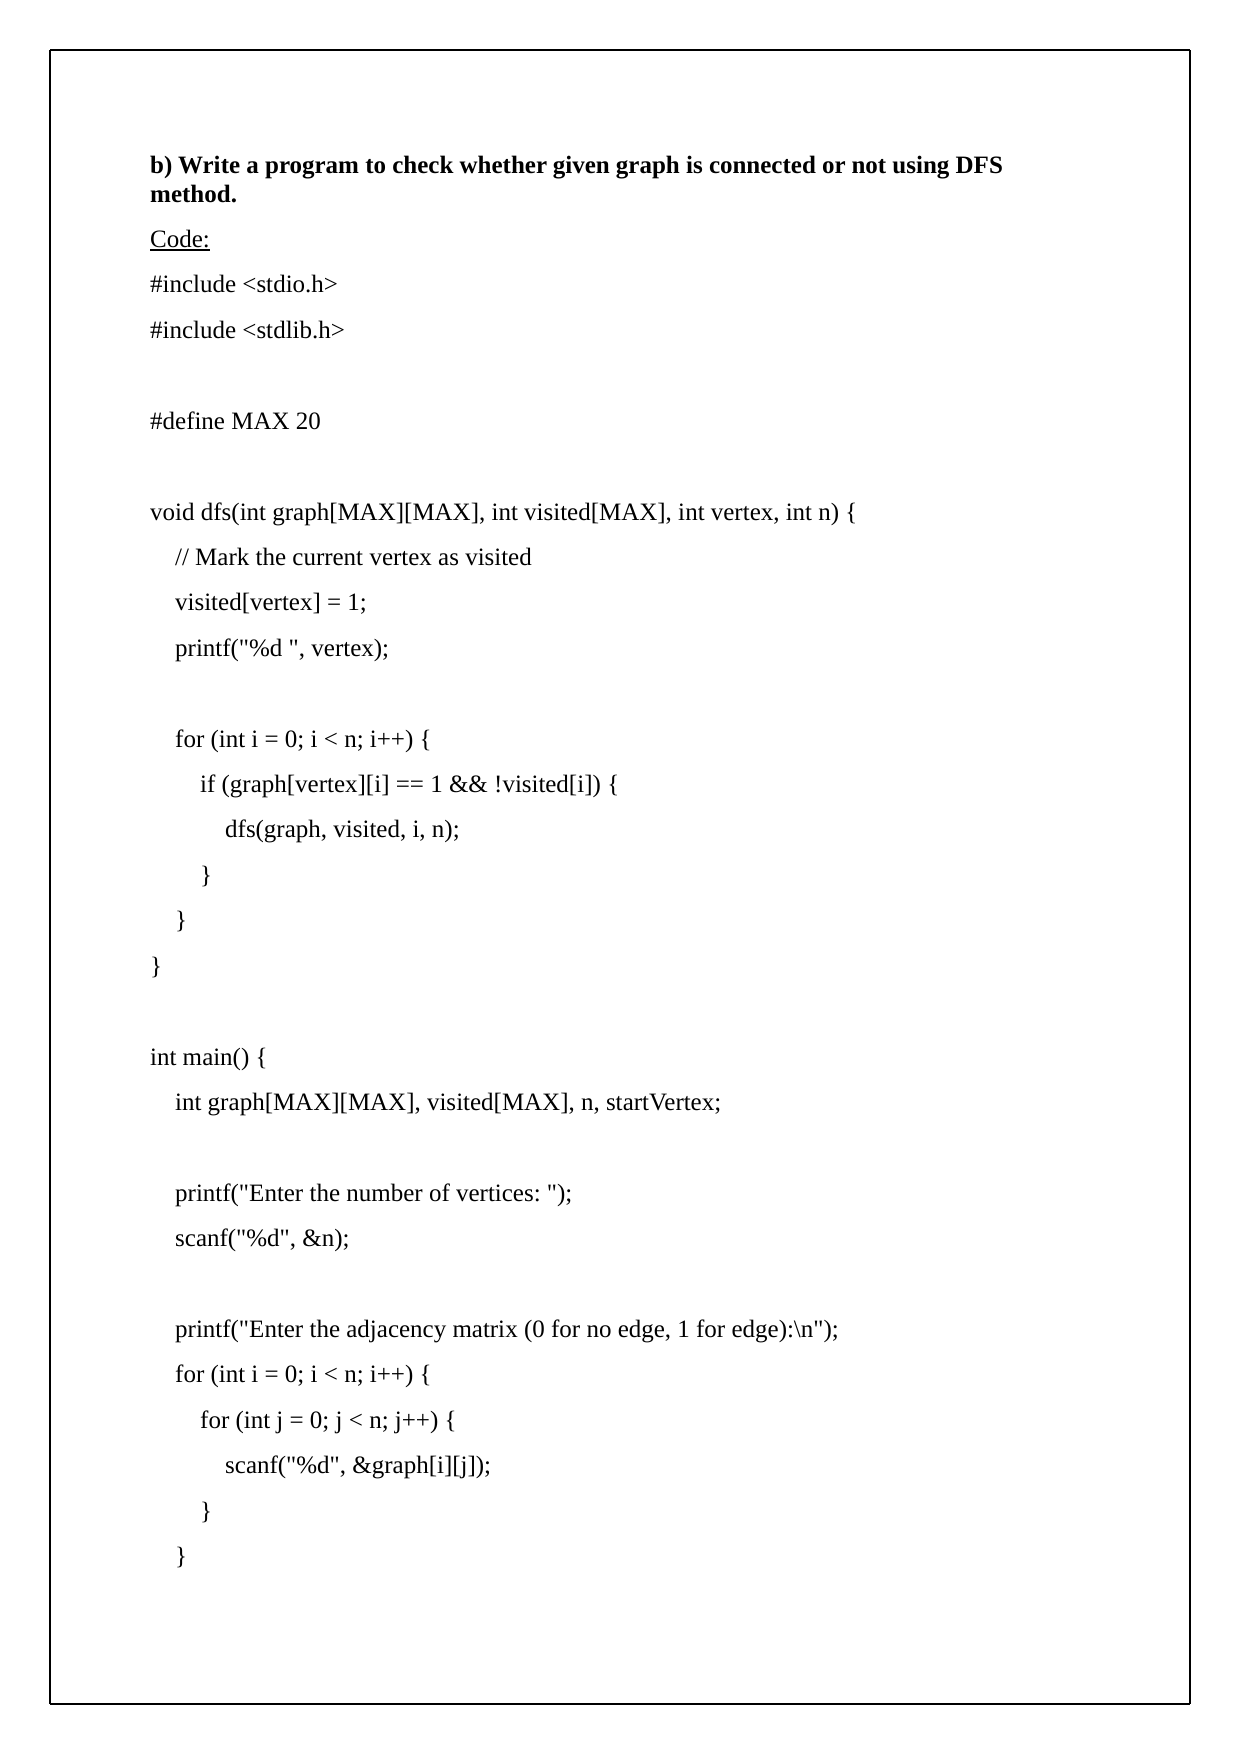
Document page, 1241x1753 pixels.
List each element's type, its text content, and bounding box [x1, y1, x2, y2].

text #include <stdio.h> [150, 269, 1090, 298]
text scanf("%d", &graph[i][j]); [150, 1450, 1090, 1479]
text #define MAX 20 [150, 406, 1090, 434]
text b) Write a program to check whether given graph is connected or not using DFS method. [150, 150, 1090, 207]
text } [150, 1541, 1090, 1570]
text for (int j = 0; j < n; j++) { [150, 1405, 1090, 1434]
text int graph[MAX][MAX], visited[MAX], n, startVertex; [150, 1087, 1090, 1116]
text dfs(graph, visited, i, n); [150, 814, 1090, 843]
text printf("Enter the adjacency matrix (0 for no edge, 1 for edge):\n"); [150, 1314, 1090, 1343]
text for (int i = 0; i < n; i++) { [150, 1359, 1090, 1388]
text printf("%d ", vertex); [150, 633, 1090, 662]
text if (graph[vertex][i] == 1 && !visited[i]) { [150, 769, 1090, 798]
text } [150, 951, 1090, 979]
text scanf("%d", &n); [150, 1223, 1090, 1252]
text printf("Enter the number of vertices: "); [150, 1178, 1090, 1207]
text for (int i = 0; i < n; i++) { [150, 724, 1090, 752]
text } [150, 860, 1090, 889]
text } [150, 905, 1090, 934]
text int main() { [150, 1042, 1090, 1070]
text void dfs(int graph[MAX][MAX], int visited[MAX], int vertex, int n) { [150, 497, 1090, 525]
text // Mark the current vertex as visited [150, 542, 1090, 571]
text visited[vertex] = 1; [150, 587, 1090, 616]
text Code: [150, 224, 1090, 253]
text } [150, 1496, 1090, 1524]
text #include <stdlib.h> [150, 315, 1090, 344]
